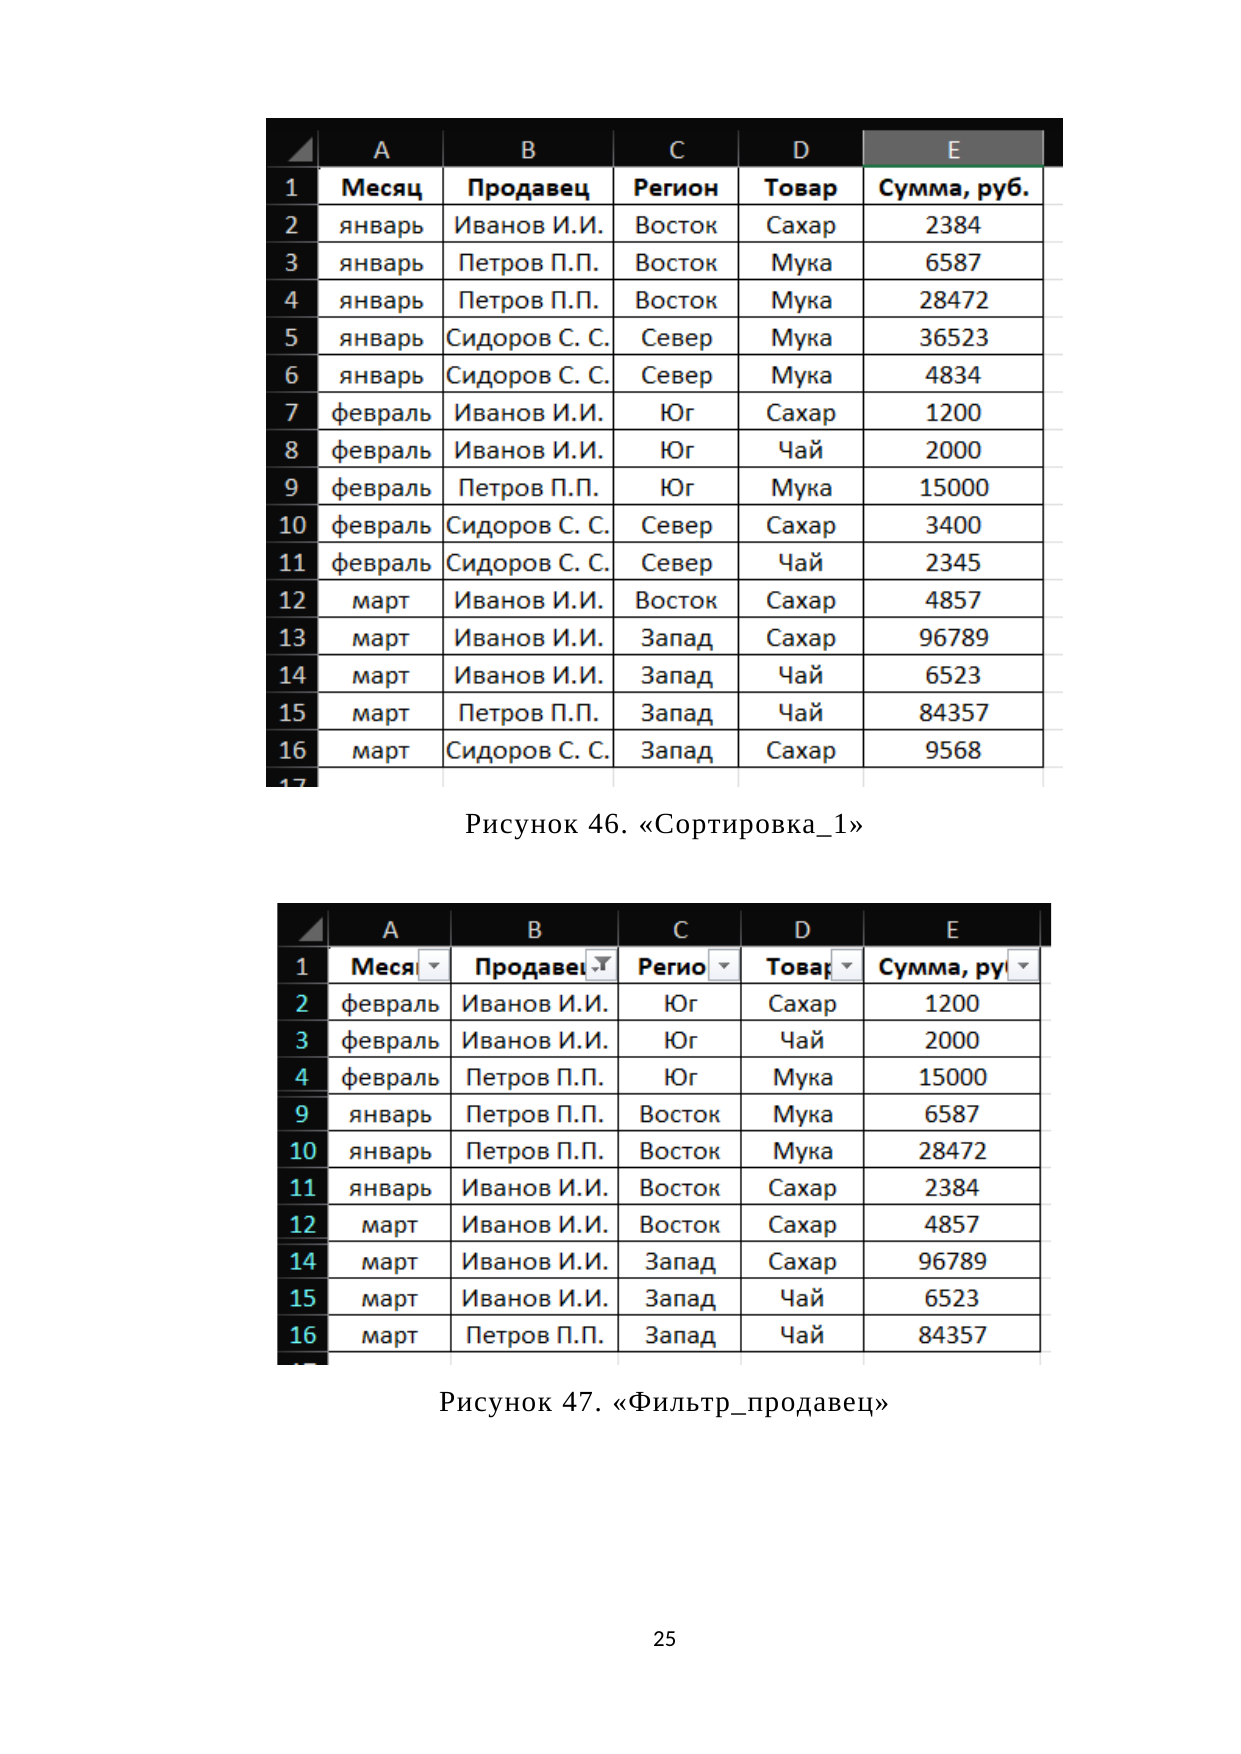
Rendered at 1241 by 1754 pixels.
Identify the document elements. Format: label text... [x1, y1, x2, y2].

subtitle Рисунок 46. «Сортировка_1» [177, 806, 1152, 839]
subtitle Рисунок 47. «Фильтр_продавец» [177, 1384, 1152, 1417]
picture [277, 903, 1052, 1365]
picture [266, 118, 1063, 787]
